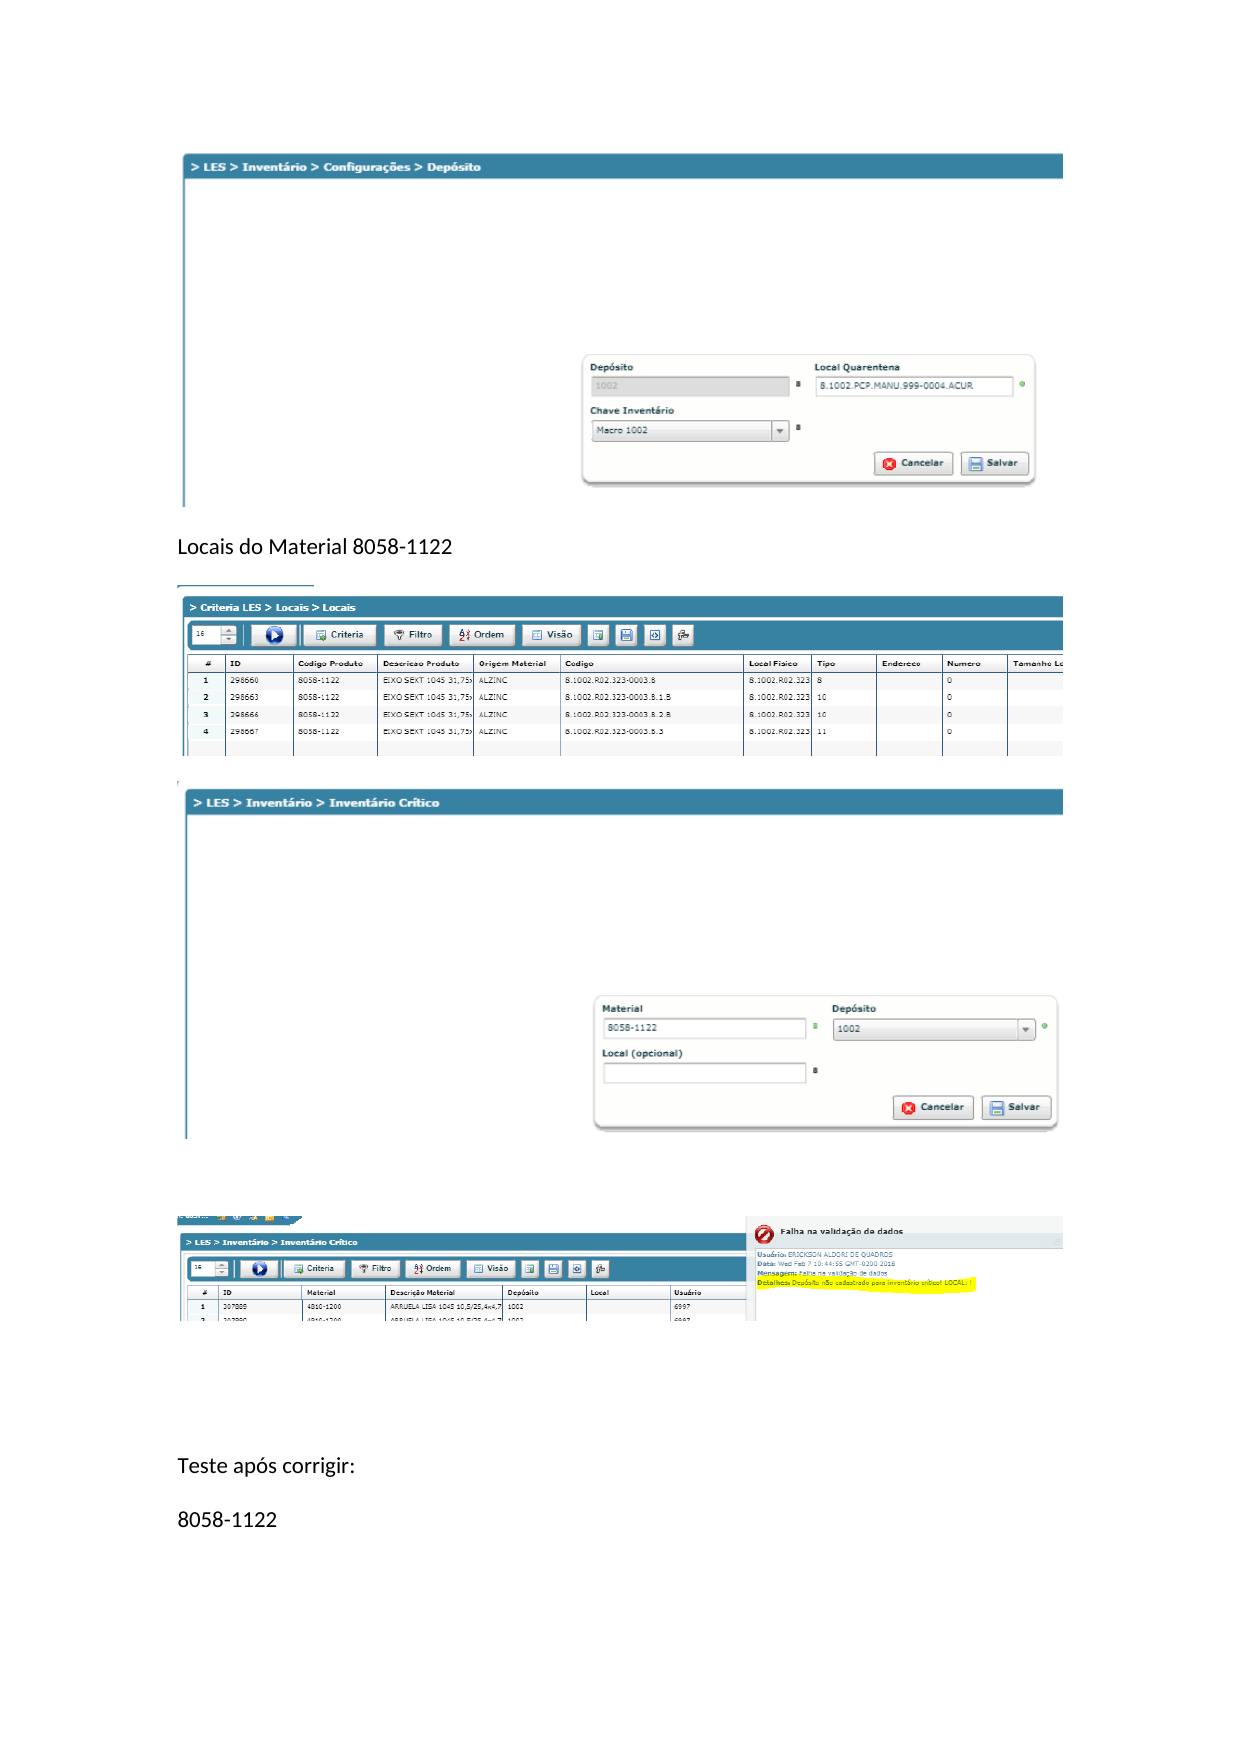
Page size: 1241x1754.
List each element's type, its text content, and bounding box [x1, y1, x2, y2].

text Teste após corrigir: [177, 1452, 1063, 1480]
picture [177, 1216, 1063, 1321]
picture [177, 147, 1063, 507]
picture [177, 781, 1063, 1139]
text Locais do Material 8058-1122 [177, 532, 1063, 560]
picture [177, 585, 1063, 756]
text 8058-1122 [177, 1505, 1063, 1533]
